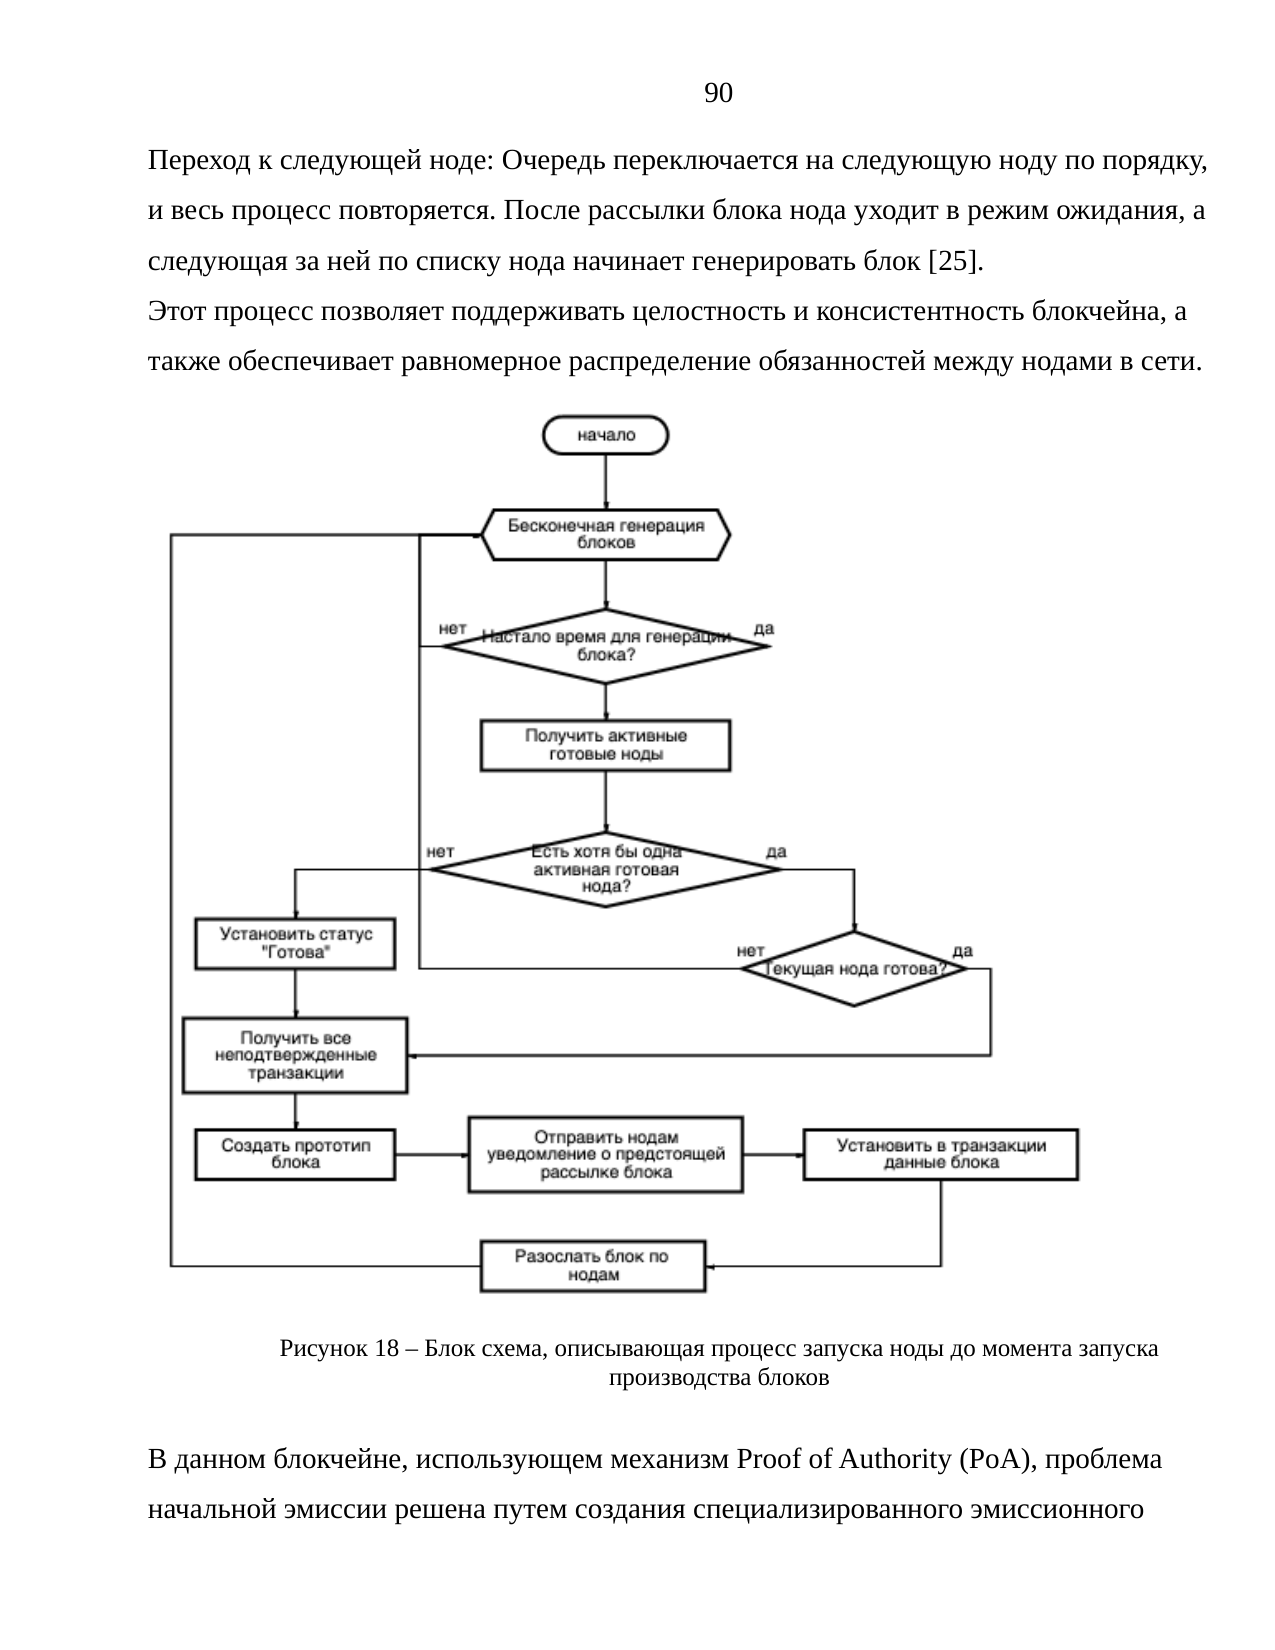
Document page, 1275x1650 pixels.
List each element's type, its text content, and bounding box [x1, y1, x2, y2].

text Этот процесс позволяет поддерживать целостность и консистентность блокчейна, а также обеспечивает равномерное распределение обязанностей между нодами в сети. [148, 293, 1216, 377]
picture [147, 393, 1104, 1317]
text Переход к следующей ноде: Очередь переключается на следующую ноду по порядку, и весь процесс повторяется. После рассылки блока нода уходит в режим ожидания, а следующая за ней по списку нода начинает генерировать блок [25]. [148, 142, 1216, 276]
text Рисунок 18 – Блок схема, описывающая процесс запуска ноды до момента запуска производства блоков [223, 1333, 1216, 1391]
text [148, 1441, 1216, 1525]
